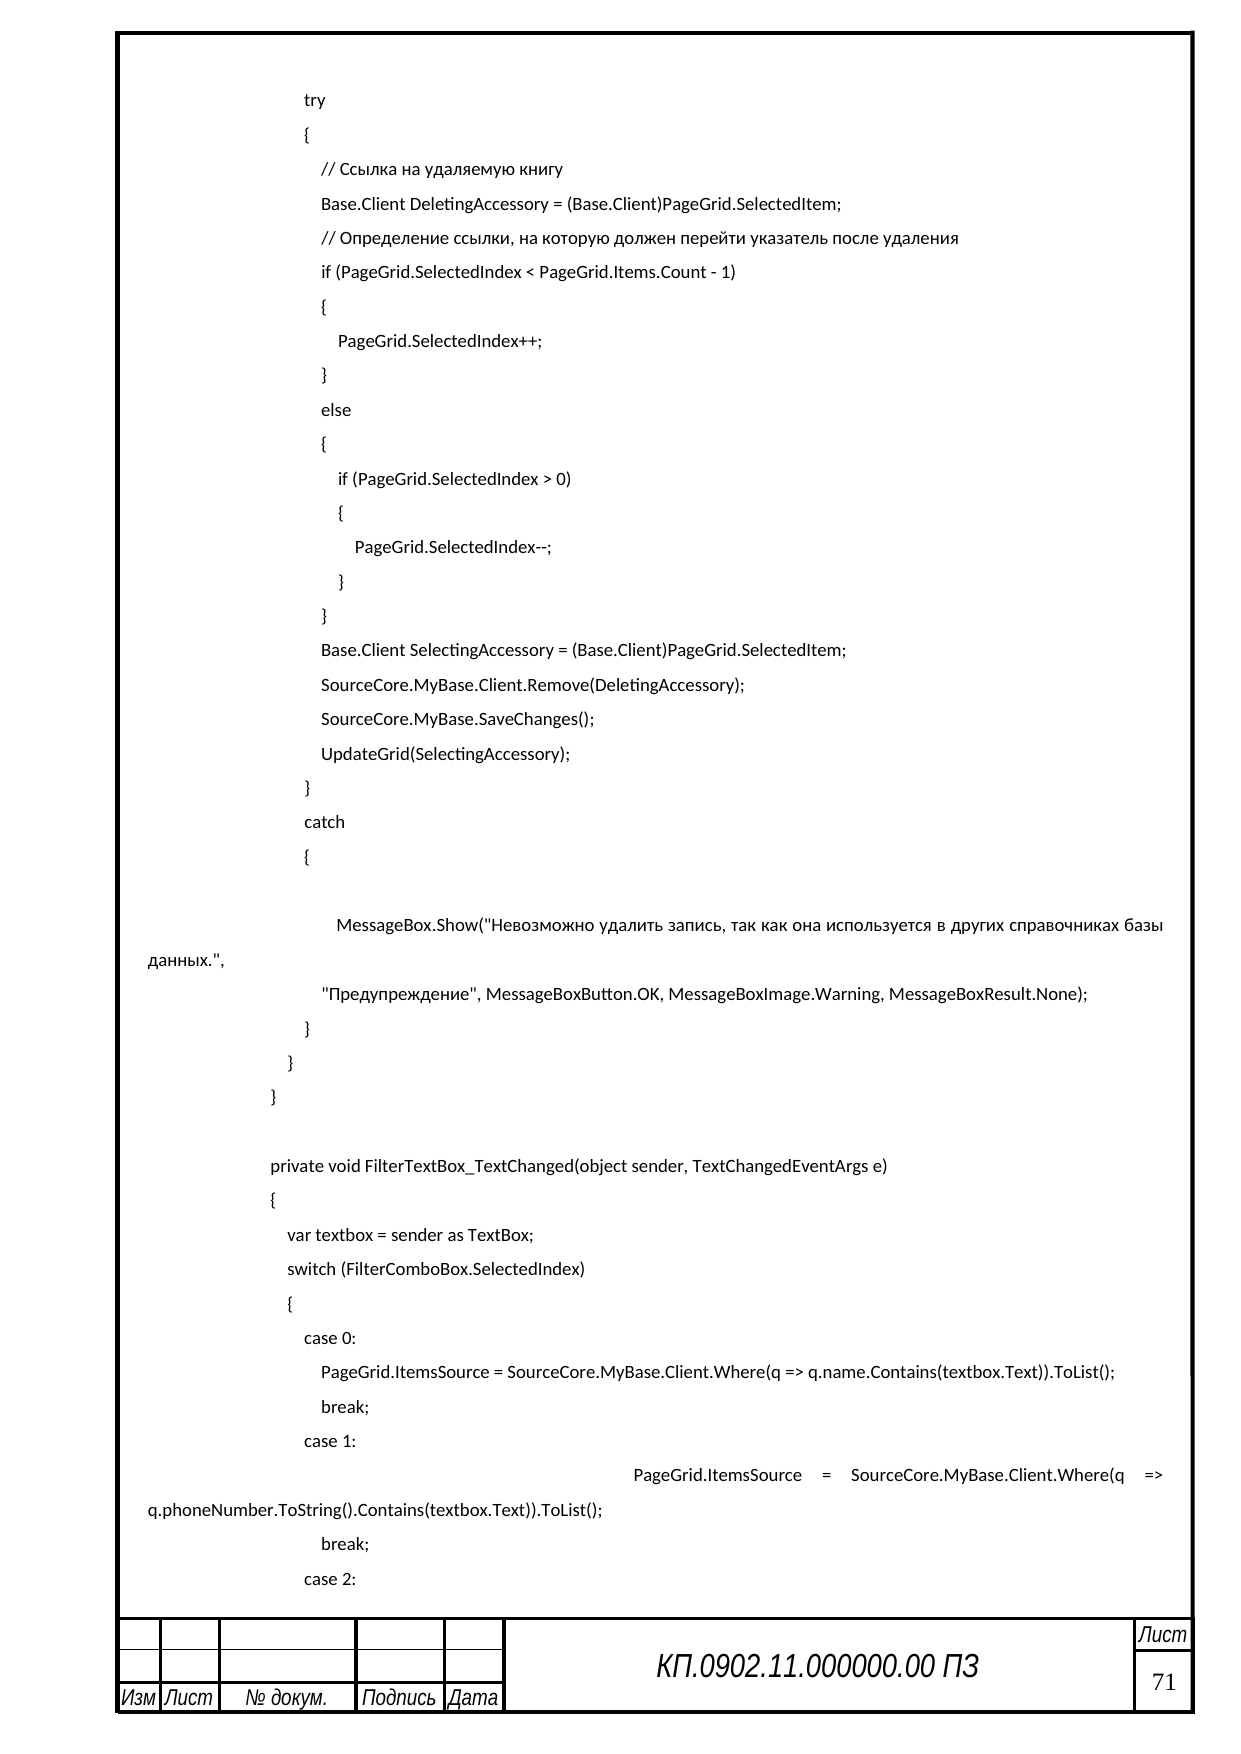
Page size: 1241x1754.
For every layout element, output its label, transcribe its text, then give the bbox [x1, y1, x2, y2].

text break; [148, 1532, 1164, 1555]
text } [148, 604, 1164, 627]
text "Предупреждение", MessageBoxButton.OK, MessageBoxImage.Warning, MessageBoxResult.None); [148, 982, 1164, 1005]
text } [148, 1051, 1164, 1074]
text SourceCore.MyBase.SaveChanges(); [148, 707, 1164, 730]
text Base.Client SelectingAccessory = (Base.Client)PageGrid.SelectedItem; [148, 639, 1164, 662]
text PageGrid.ItemsSource = SourceCore.MyBase.Client.Where(q => q.phoneNumber.ToString().Contains(textbox.Text)).ToList(); [148, 1464, 1164, 1521]
text } [148, 1086, 1164, 1108]
text PageGrid.ItemsSource = SourceCore.MyBase.Client.Where(q => q.name.Contains(textbox.Text)).ToList(); [148, 1361, 1164, 1383]
text } [148, 776, 1164, 799]
text } [148, 364, 1164, 387]
text else [148, 398, 1164, 421]
text { [148, 1292, 1164, 1315]
text // Ссылка на удаляемую книгу [148, 157, 1164, 180]
text // Определение ссылки, на которую должен перейти указатель после удаления [148, 226, 1164, 249]
text Base.Client DeletingAccessory = (Base.Client)PageGrid.SelectedItem; [148, 192, 1164, 215]
text UpdateGrid(SelectingAccessory); [148, 742, 1164, 765]
text case 2: [148, 1567, 1164, 1590]
text if (PageGrid.SelectedIndex < PageGrid.Items.Count - 1) [148, 261, 1164, 283]
text var textbox = sender as TextBox; [148, 1223, 1164, 1246]
text } [148, 570, 1164, 593]
text case 1: [148, 1429, 1164, 1452]
text try [148, 89, 1164, 112]
text case 0: [148, 1326, 1164, 1349]
text { [148, 432, 1164, 455]
text catch [148, 811, 1164, 833]
text { [148, 123, 1164, 146]
text break; [148, 1395, 1164, 1418]
text private void FilterTextBox_TextChanged(object sender, TextChangedEventArgs e) [148, 1154, 1164, 1177]
text MessageBox.Show("Невозможно удалить запись, так как она используется в других справочниках базы данных.", [148, 914, 1164, 971]
text switch (FilterComboBox.SelectedIndex) [148, 1257, 1164, 1280]
text if (PageGrid.SelectedIndex > 0) [148, 467, 1164, 490]
text { [148, 501, 1164, 524]
text } [148, 1017, 1164, 1040]
text SourceCore.MyBase.Client.Remove(DeletingAccessory); [148, 673, 1164, 696]
text { [148, 295, 1164, 318]
text PageGrid.SelectedIndex--; [148, 536, 1164, 558]
text PageGrid.SelectedIndex++; [148, 329, 1164, 352]
text { [148, 845, 1164, 868]
text { [148, 1189, 1164, 1212]
